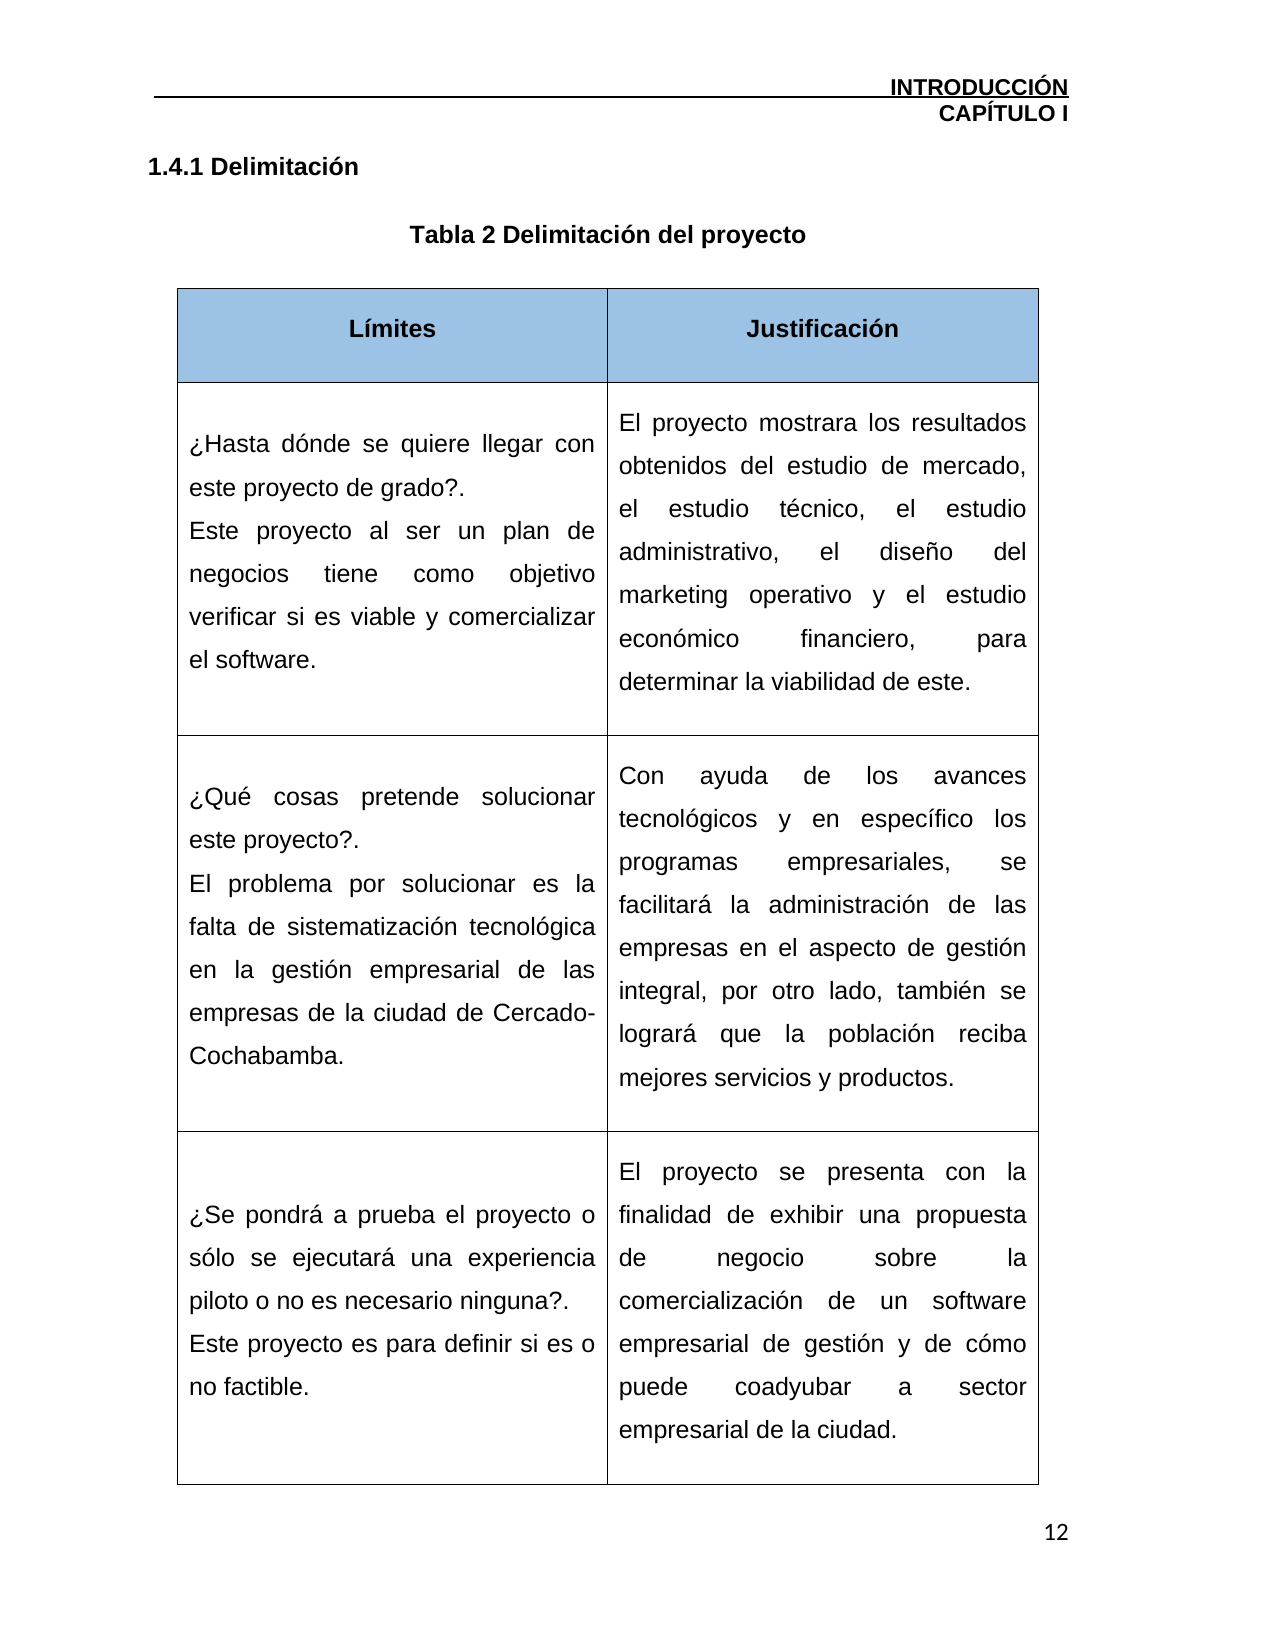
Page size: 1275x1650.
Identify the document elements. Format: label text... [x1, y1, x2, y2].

table_cell ¿Hasta dónde se quiere llegar con este proyecto de grado?. Este proyecto al ser un plan de negocios tiene como objetivo verificar si es viable y comercializar el software. [178, 383, 607, 735]
list Tabla 2 Delimitación del proyecto [148, 220, 1068, 248]
table_cell El proyecto se presenta con la finalidad de exhibir una propuesta de negocio sobre la comercialización de un software empresarial de gestión y de cómo puede coadyubar a sector empresarial de la ciudad. [608, 1132, 1038, 1483]
table_header Límites [178, 289, 607, 382]
table_cell ¿Qué cosas pretende solucionar este proyecto?. El problema por solucionar es la falta de sistematización tecnológica en la gestión empresarial de las empresas de la ciudad de Cercado-Cochabamba. [178, 736, 607, 1131]
table_cell Con ayuda de los avances tecnológicos y en específico los programas empresariales, se facilitará la administración de las empresas en el aspecto de gestión integral, por otro lado, también se logrará que la población reciba mejores servicios y productos. [608, 736, 1038, 1131]
table_cell ¿Se pondrá a prueba el proyecto o sólo se ejecutará una experiencia piloto o no es necesario ninguna?. Este proyecto es para definir si es o no factible. [178, 1132, 607, 1483]
text 1.4.1 Delimitación [148, 152, 1068, 180]
table_header Justificación [608, 289, 1038, 382]
table_cell El proyecto mostrara los resultados obtenidos del estudio de mercado, el estudio técnico, el estudio administrativo, el diseño del marketing operativo y el estudio económico financiero, para determinar la viabilidad de este. [608, 383, 1038, 735]
